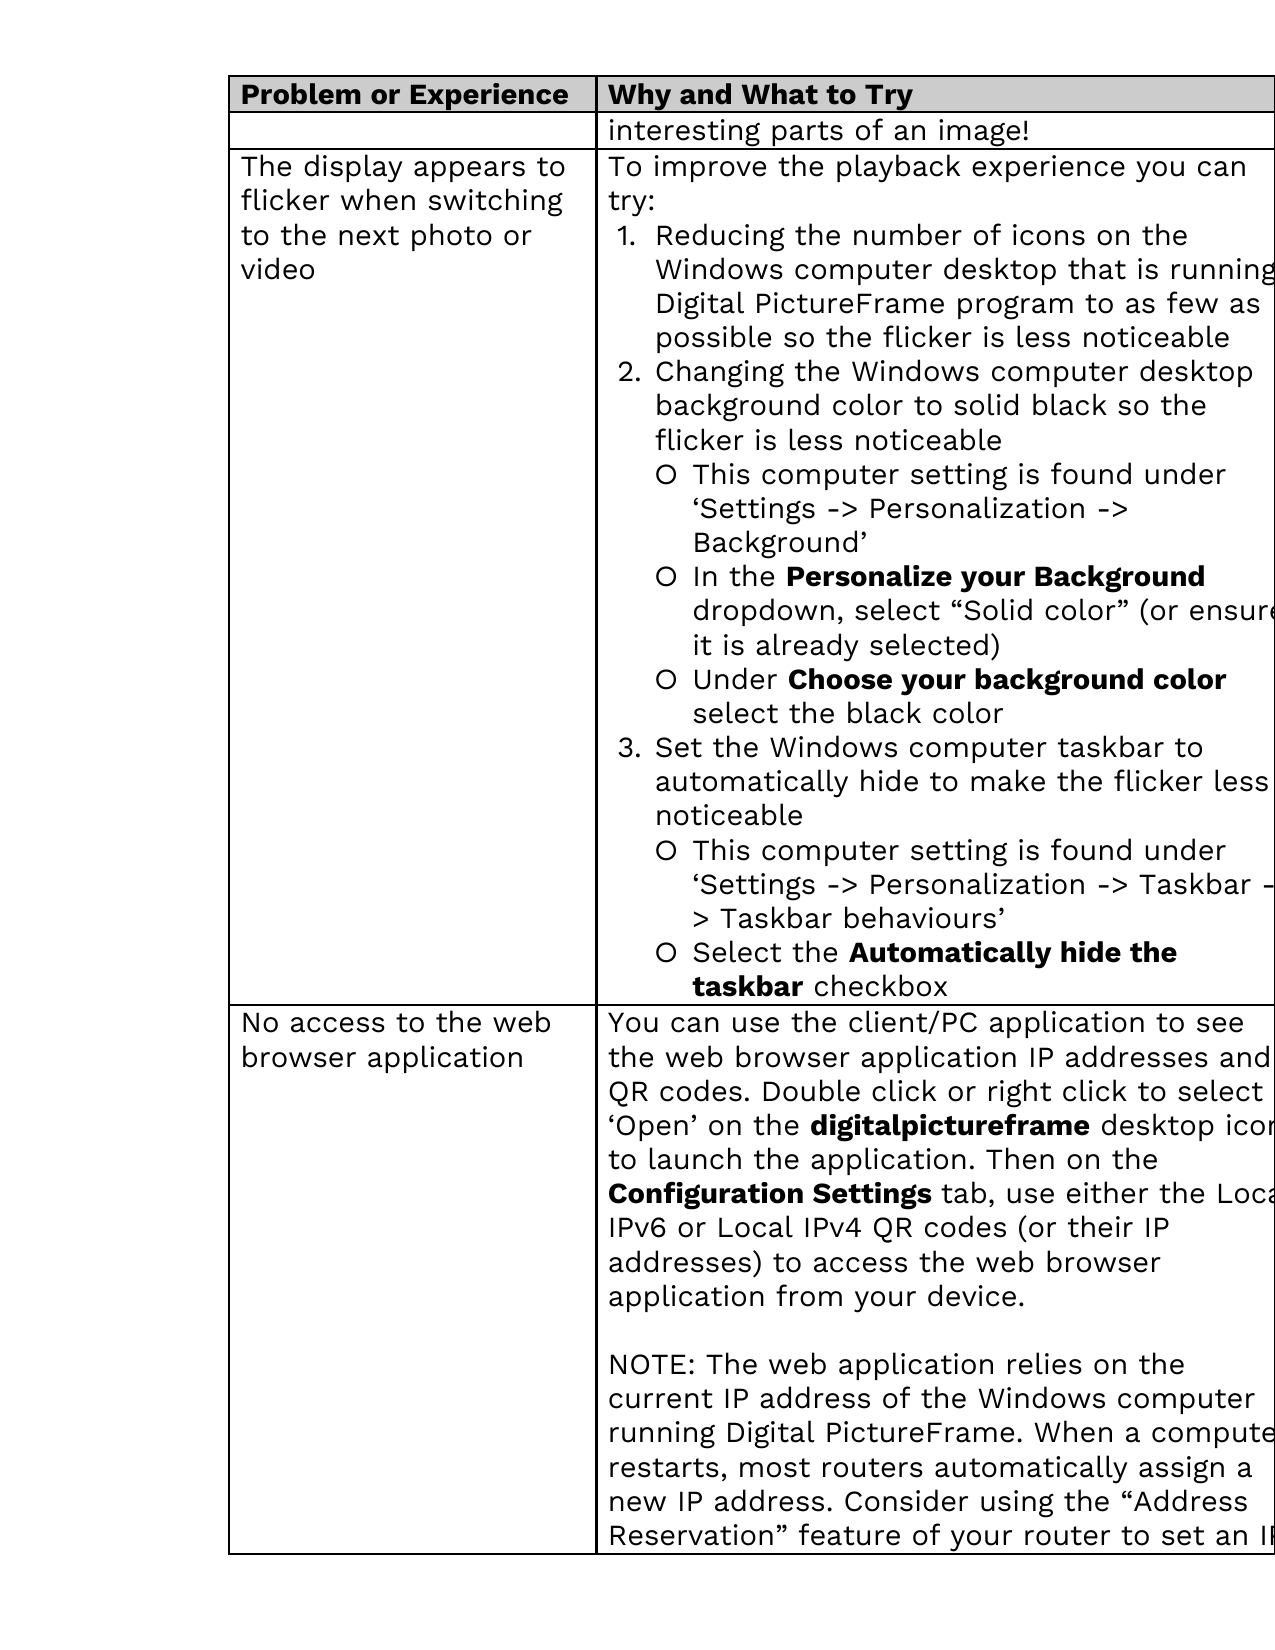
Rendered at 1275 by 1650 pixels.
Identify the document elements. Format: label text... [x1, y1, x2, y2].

table_header Why and What to Try [598, 77, 1274, 111]
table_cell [230, 113, 595, 147]
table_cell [598, 113, 1274, 147]
table_header Problem or Experience [230, 77, 595, 111]
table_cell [598, 1006, 1274, 1552]
table_cell To improve the playback experience you can try: Reducing the number of icons on the Windows computer desktop that is running Digital PictureFrame program to as few as possible so the flicker is less noticeable Changing the Windows computer desktop background color to solid black so the flicker is less noticeable This computer setting is found under ‘Settings -> Personalization -> Background’ In the Personalize your Background dropdown, select “Solid color” (or ensure it is already selected) Under Choose your background color select the black color Set the Windows computer taskbar to automatically hide to make the flicker less noticeable This computer setting is found under ‘Settings -> Personalization -> Taskbar -> Taskbar behaviours’ Select the Automatically hide the taskbar checkbox [598, 150, 1274, 1004]
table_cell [230, 1006, 595, 1552]
table_cell The display appears to flicker when switching to the next photo or video [230, 150, 595, 1004]
